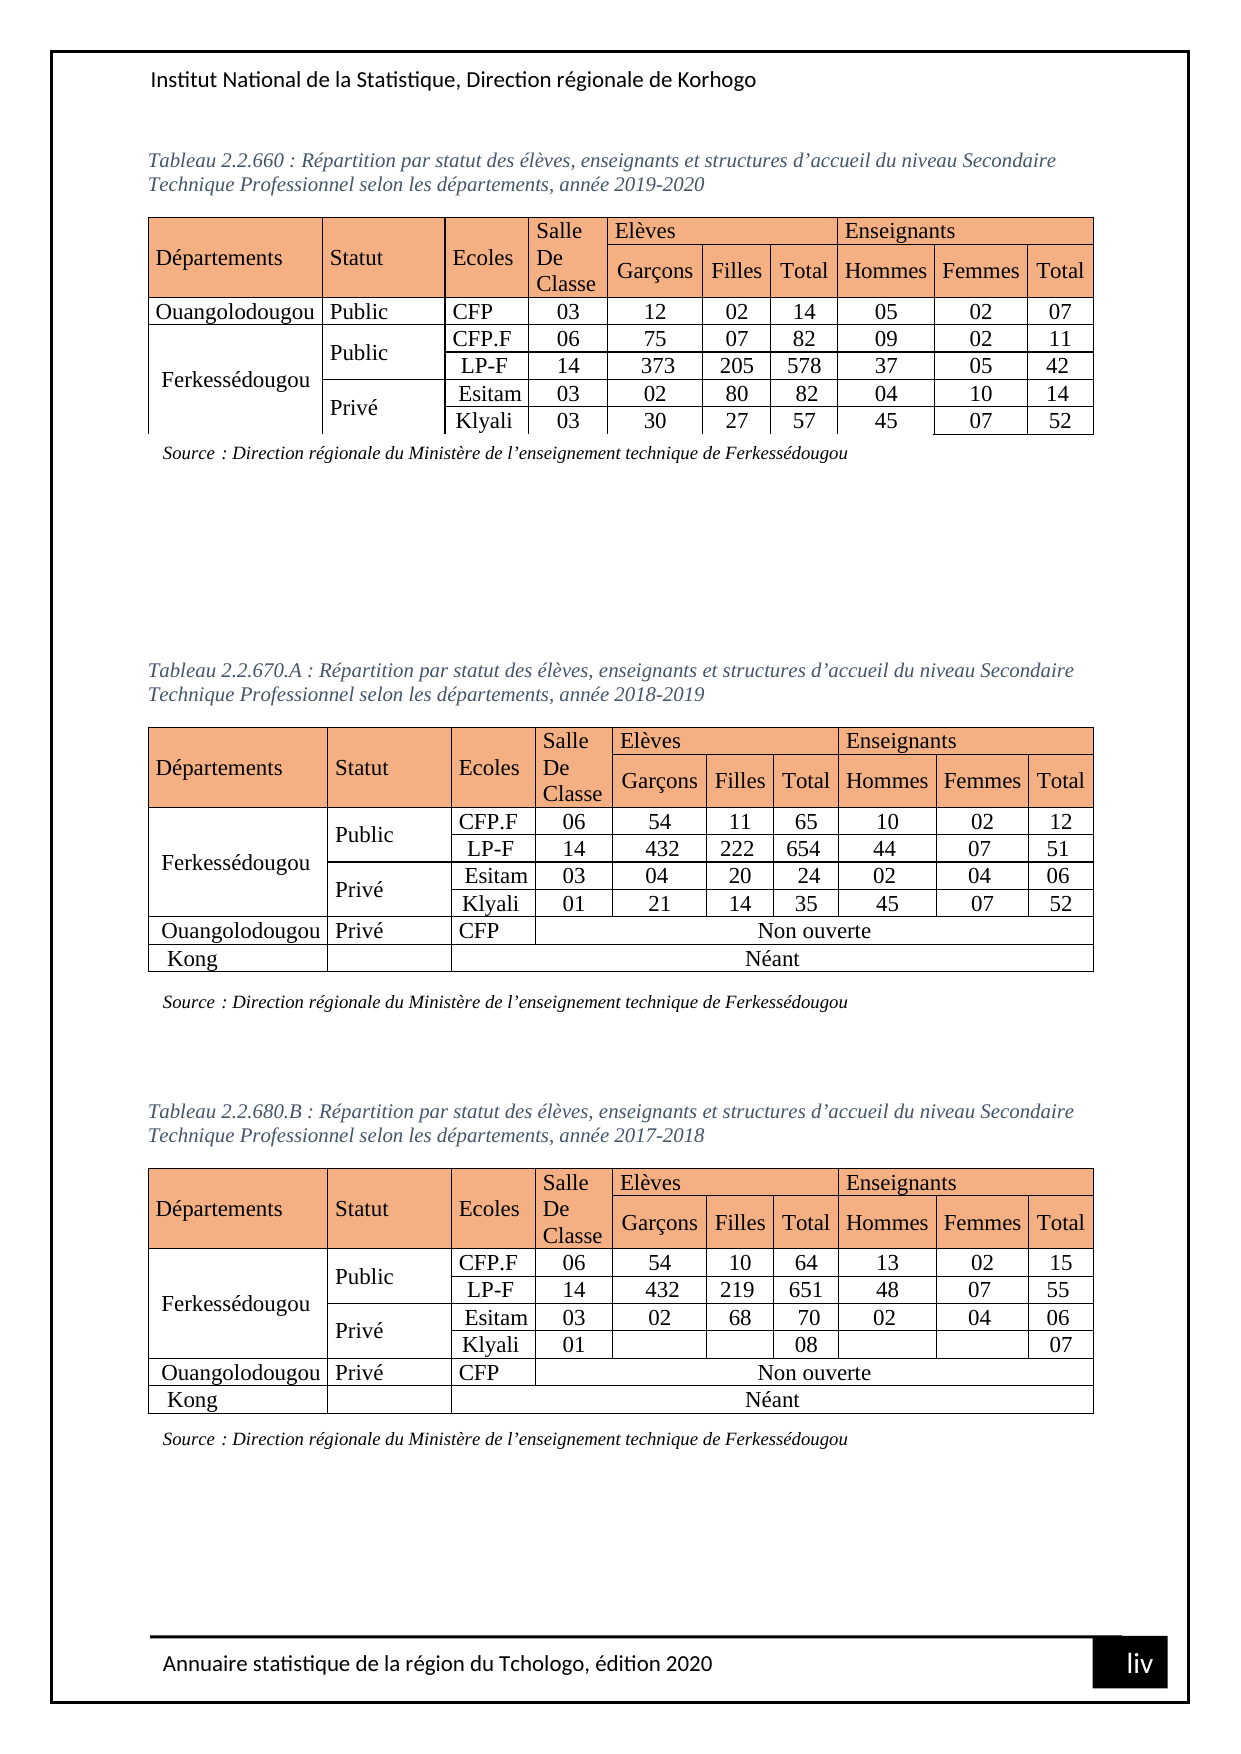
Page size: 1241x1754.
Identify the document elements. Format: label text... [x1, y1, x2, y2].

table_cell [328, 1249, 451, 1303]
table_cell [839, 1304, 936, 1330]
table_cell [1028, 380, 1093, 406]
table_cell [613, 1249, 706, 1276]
text Tableau 2.2.680.B : Répartition par statut des élèves, enseignants et structures d’accueil du niveau Secondaire Technique Professionnel selon les départements, année 2017-2018 [148, 1099, 1093, 1147]
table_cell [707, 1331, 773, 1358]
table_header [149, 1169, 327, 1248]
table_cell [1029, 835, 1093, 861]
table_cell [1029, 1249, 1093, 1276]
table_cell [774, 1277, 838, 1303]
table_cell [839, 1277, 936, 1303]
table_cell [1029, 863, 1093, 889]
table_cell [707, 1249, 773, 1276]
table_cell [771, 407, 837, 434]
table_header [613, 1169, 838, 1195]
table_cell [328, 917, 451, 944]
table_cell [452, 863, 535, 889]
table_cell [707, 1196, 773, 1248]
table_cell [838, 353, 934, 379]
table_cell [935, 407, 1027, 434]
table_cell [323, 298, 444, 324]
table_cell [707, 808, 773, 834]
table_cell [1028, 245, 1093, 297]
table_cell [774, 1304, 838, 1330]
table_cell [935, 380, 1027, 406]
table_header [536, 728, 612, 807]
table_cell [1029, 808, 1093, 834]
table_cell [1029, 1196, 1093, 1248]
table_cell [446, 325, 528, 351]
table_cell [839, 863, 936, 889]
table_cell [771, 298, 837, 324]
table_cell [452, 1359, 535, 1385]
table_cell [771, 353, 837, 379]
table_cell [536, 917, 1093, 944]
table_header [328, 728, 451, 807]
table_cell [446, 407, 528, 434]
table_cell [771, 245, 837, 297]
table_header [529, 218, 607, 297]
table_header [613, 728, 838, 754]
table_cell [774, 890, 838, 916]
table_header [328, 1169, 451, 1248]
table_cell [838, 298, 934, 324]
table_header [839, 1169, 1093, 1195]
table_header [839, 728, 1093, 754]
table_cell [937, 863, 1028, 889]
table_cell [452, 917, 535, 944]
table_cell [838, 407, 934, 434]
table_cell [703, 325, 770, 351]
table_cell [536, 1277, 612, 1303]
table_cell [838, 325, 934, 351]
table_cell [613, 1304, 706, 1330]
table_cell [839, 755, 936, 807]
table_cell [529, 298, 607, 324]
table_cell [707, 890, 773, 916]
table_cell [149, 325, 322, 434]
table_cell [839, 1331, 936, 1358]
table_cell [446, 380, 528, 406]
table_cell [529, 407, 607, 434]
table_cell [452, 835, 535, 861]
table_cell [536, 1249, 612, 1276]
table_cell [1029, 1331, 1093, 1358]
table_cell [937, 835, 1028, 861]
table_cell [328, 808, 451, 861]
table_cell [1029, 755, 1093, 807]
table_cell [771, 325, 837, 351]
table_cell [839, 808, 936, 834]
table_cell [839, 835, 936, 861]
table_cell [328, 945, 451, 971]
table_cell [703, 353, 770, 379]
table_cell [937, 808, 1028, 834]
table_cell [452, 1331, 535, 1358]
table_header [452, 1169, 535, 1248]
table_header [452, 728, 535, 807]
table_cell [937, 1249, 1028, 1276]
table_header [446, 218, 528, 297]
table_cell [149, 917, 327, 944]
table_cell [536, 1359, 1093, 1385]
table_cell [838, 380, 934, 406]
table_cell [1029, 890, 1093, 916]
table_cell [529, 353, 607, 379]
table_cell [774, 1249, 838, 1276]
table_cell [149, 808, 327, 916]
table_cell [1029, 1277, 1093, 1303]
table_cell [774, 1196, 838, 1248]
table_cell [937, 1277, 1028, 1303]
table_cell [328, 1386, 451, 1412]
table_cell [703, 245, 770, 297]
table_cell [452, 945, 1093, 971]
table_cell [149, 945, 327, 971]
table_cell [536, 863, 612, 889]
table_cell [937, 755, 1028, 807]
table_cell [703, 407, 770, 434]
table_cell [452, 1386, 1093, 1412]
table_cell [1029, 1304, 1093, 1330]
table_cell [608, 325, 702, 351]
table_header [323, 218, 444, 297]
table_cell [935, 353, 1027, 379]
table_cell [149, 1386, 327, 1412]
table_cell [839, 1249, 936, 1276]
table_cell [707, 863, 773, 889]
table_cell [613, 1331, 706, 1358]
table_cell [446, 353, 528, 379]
text Tableau 2.2.670.A : Répartition par statut des élèves, enseignants et structures d’accueil du niveau Secondaire Technique Professionnel selon les départements, année 2018-2019 [148, 658, 1093, 706]
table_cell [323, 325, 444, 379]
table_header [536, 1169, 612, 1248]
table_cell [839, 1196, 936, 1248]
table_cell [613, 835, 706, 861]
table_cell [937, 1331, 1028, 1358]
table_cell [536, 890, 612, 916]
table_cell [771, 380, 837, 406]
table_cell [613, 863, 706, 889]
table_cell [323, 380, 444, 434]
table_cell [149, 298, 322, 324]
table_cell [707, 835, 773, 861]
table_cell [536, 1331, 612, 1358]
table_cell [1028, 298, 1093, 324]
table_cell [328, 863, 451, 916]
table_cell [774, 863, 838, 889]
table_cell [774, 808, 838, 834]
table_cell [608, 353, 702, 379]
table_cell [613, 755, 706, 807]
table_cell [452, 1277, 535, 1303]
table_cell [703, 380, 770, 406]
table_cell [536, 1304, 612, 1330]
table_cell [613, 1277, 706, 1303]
text Tableau 2.2.660 : Répartition par statut des élèves, enseignants et structures d’accueil du niveau Secondaire Technique Professionnel selon les départements, année 2019-2020 [148, 148, 1093, 196]
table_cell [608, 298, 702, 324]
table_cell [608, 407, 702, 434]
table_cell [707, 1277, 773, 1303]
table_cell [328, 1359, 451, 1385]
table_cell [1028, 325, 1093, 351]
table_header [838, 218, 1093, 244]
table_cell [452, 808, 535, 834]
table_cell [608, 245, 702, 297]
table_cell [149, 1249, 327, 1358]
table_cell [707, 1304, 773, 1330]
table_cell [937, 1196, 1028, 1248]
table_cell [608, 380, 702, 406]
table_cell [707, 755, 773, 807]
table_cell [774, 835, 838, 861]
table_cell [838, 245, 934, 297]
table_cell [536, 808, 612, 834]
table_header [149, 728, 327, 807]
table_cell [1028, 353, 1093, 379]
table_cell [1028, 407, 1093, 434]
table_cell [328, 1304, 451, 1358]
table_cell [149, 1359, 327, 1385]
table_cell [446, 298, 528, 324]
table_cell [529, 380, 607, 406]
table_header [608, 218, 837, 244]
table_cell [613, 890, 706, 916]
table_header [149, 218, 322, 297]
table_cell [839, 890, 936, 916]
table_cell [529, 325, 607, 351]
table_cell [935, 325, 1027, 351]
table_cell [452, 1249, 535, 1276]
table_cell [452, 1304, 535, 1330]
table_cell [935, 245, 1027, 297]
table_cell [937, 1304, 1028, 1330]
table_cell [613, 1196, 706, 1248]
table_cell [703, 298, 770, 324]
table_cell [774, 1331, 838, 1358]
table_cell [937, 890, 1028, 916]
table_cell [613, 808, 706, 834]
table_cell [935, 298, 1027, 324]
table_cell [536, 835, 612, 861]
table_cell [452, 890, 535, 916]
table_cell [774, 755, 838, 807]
